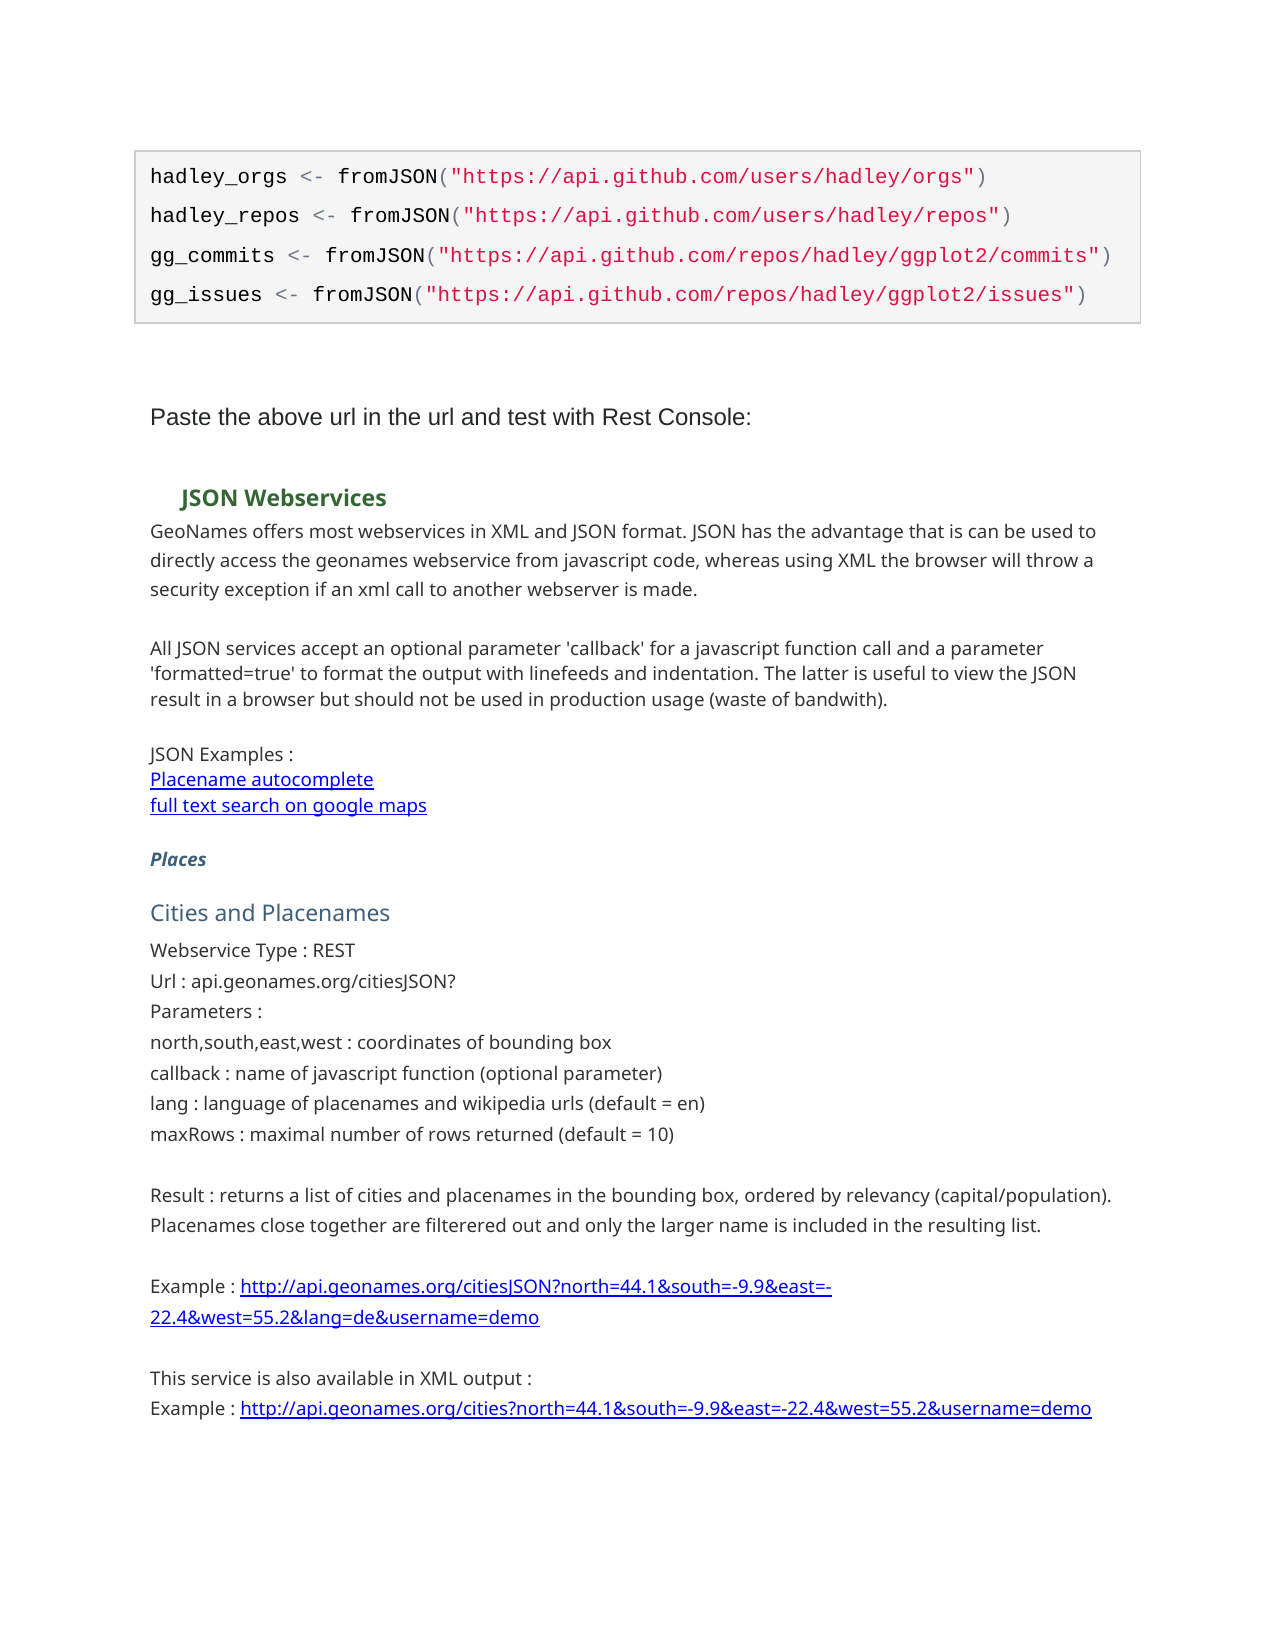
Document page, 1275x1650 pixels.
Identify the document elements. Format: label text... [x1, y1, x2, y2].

text GeoNames offers most webservices in XML and JSON format. JSON has the advantage that is can be used to directly access the geonames webservice from javascript code, whereas using XML the browser will throw a security exception if an xml call to another webserver is made. [150, 518, 1125, 602]
text All JSON services accept an optional parameter 'callback' for a javascript function call and a parameter 'formatted=true' to format the output with linefeeds and indentation. The latter is useful to view the JSON result in a browser but should not be used in production usage (waste of bandwith). [150, 635, 1125, 712]
text hadley_repos <- fromJSON("https://api.github.com/users/hadley/repos") [136, 189, 1140, 228]
text gg_commits <- fromJSON("https://api.github.com/repos/hadley/ggplot2/commits") [136, 228, 1140, 268]
subtitle Cities and Placenames [150, 897, 1125, 928]
subtitle Places [150, 847, 1125, 872]
subtitle JSON Webservices [181, 482, 1125, 513]
text Webservice Type : REST Url : api.geonames.org/citiesJSON? Parameters : north,south,east,west : coordinates of bounding box callback : name of javascript function (optional parameter) lang : language of placenames and wikipedia urls (default = en) maxRows : maximal number of rows returned (default = 10) Result : returns a list of cities and placenames in the bounding box, ordered by relevancy (capital/population). Placenames close together are filterered out and only the larger name is included in the resulting list. Example : http://api.geonames.org/citiesJSON?north=44.1&south=-9.9&east=-22.4&west=55.2&lang=de&username=demo This service is also available in XML output : Example : http://api.geonames.org/cities?north=44.1&south=-9.9&east=-22.4&west=55.2&username=demo [150, 933, 1125, 1421]
text gg_issues <- fromJSON("https://api.github.com/repos/hadley/ggplot2/issues") [136, 268, 1140, 322]
text Paste the above url in the url and test with Rest Console: [150, 400, 1125, 431]
text hadley_orgs <- fromJSON("https://api.github.com/users/hadley/orgs") [136, 152, 1140, 189]
text JSON Examples : Placename autocomplete full text search on google maps [150, 741, 1125, 817]
